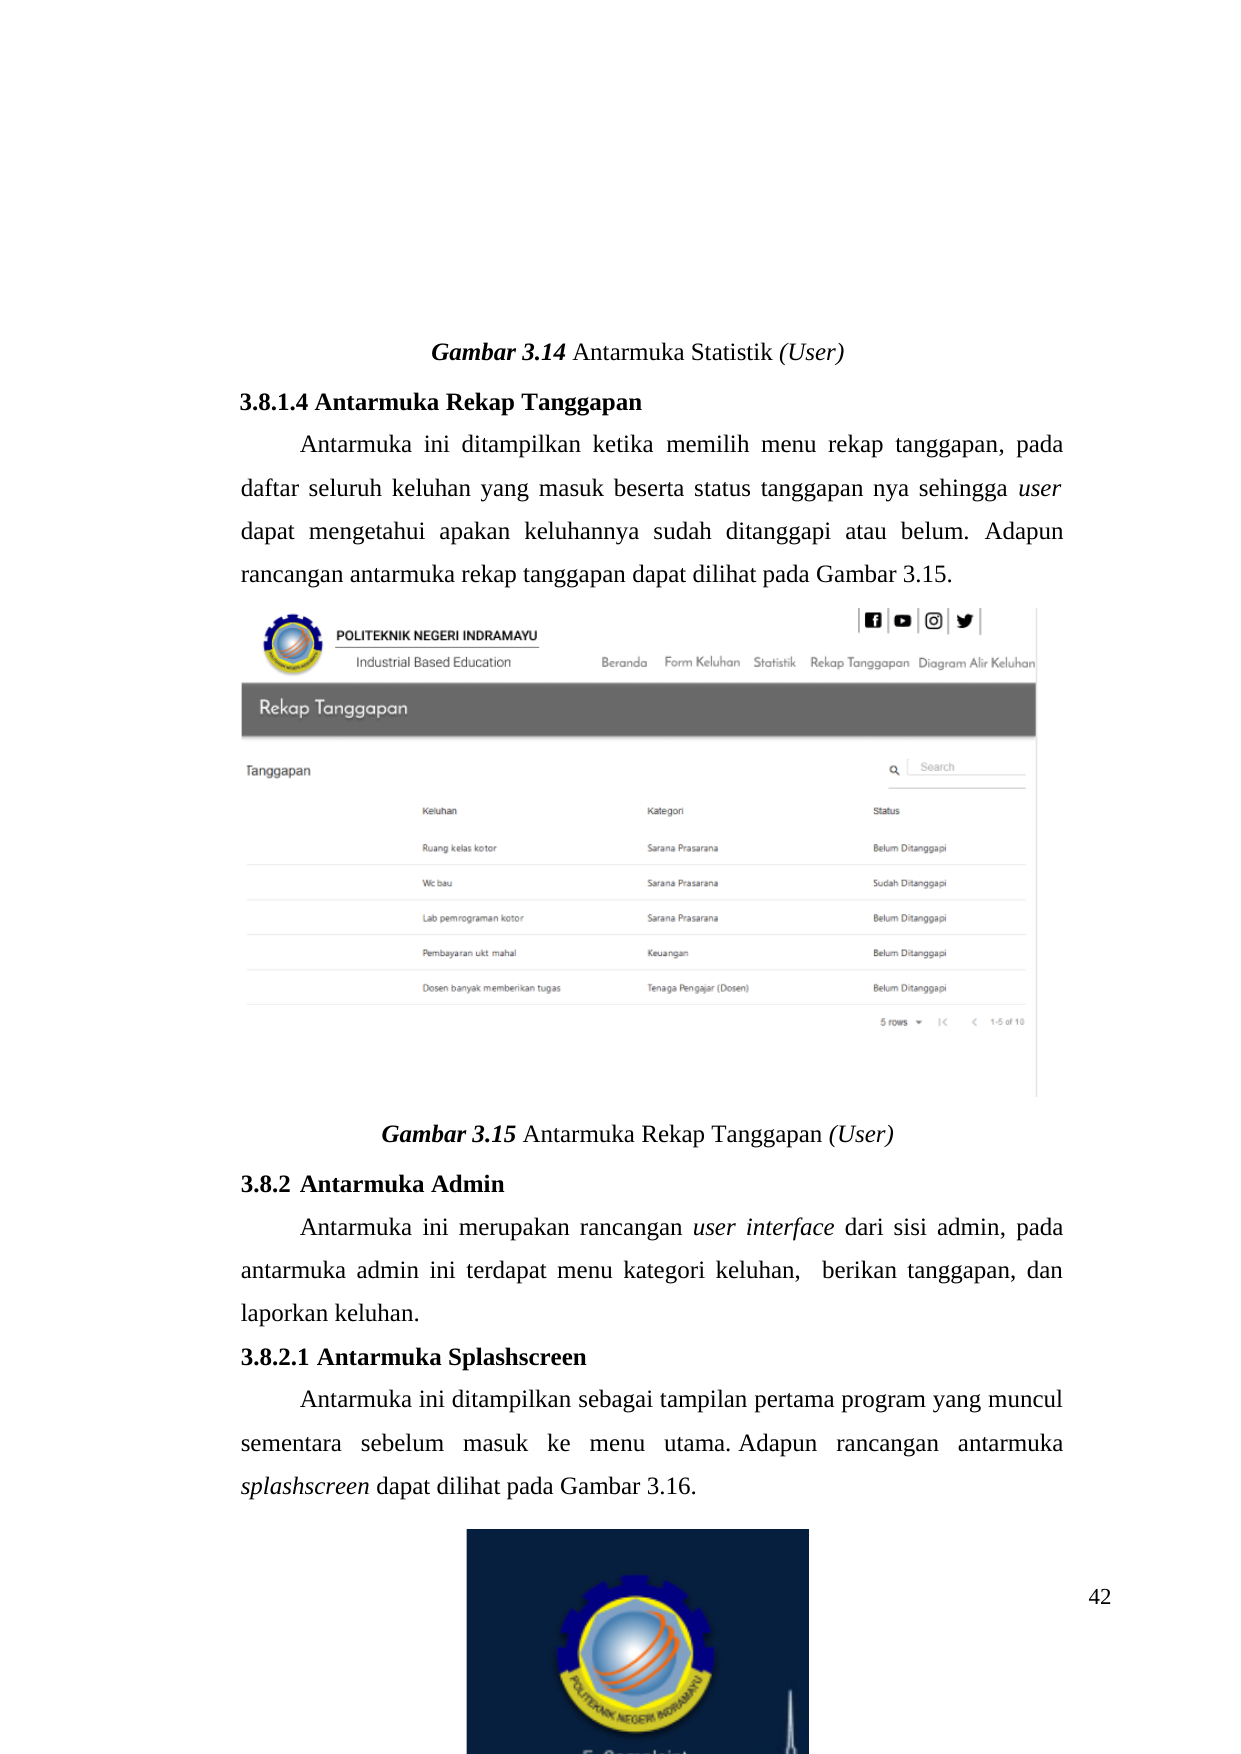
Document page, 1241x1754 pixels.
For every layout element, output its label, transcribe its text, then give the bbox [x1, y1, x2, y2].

picture [241, 608, 1038, 1097]
text Antarmuka ini ditampilkan sebagai tampilan pertama program yang muncul sementara sebelum masuk ke menu utama. Adapun rancangan antarmuka splashscreen dapat dilihat pada Gambar 3.16. [241, 1384, 1063, 1499]
picture [466, 1529, 809, 1754]
subtitle Antarmuka Admin [241, 1169, 1111, 1198]
text Gambar 3.15 Antarmuka Rekap Tanggapan (User) [167, 1119, 1111, 1148]
text Antarmuka ini merupakan rancangan user interface dari sisi admin, pada antarmuka admin ini terdapat menu kategori keluhan, berikan tanggapan, dan laporkan keluhan. [241, 1212, 1063, 1327]
list Antarmuka Rekap Tanggapan [239, 387, 1111, 415]
text Gambar 3.14 Antarmuka Statistik (User) [167, 337, 1111, 366]
text Antarmuka ini ditampilkan ketika memilih menu rekap tanggapan, pada daftar seluruh keluhan yang masuk beserta status tanggapan nya sehingga user dapat mengetahui apakan keluhannya sudah ditanggapi atau belum. Adapun rancangan antarmuka rekap tanggapan dapat dilihat pada Gambar 3.15. [241, 429, 1063, 588]
list Antarmuka Splashscreen [241, 1342, 1111, 1370]
